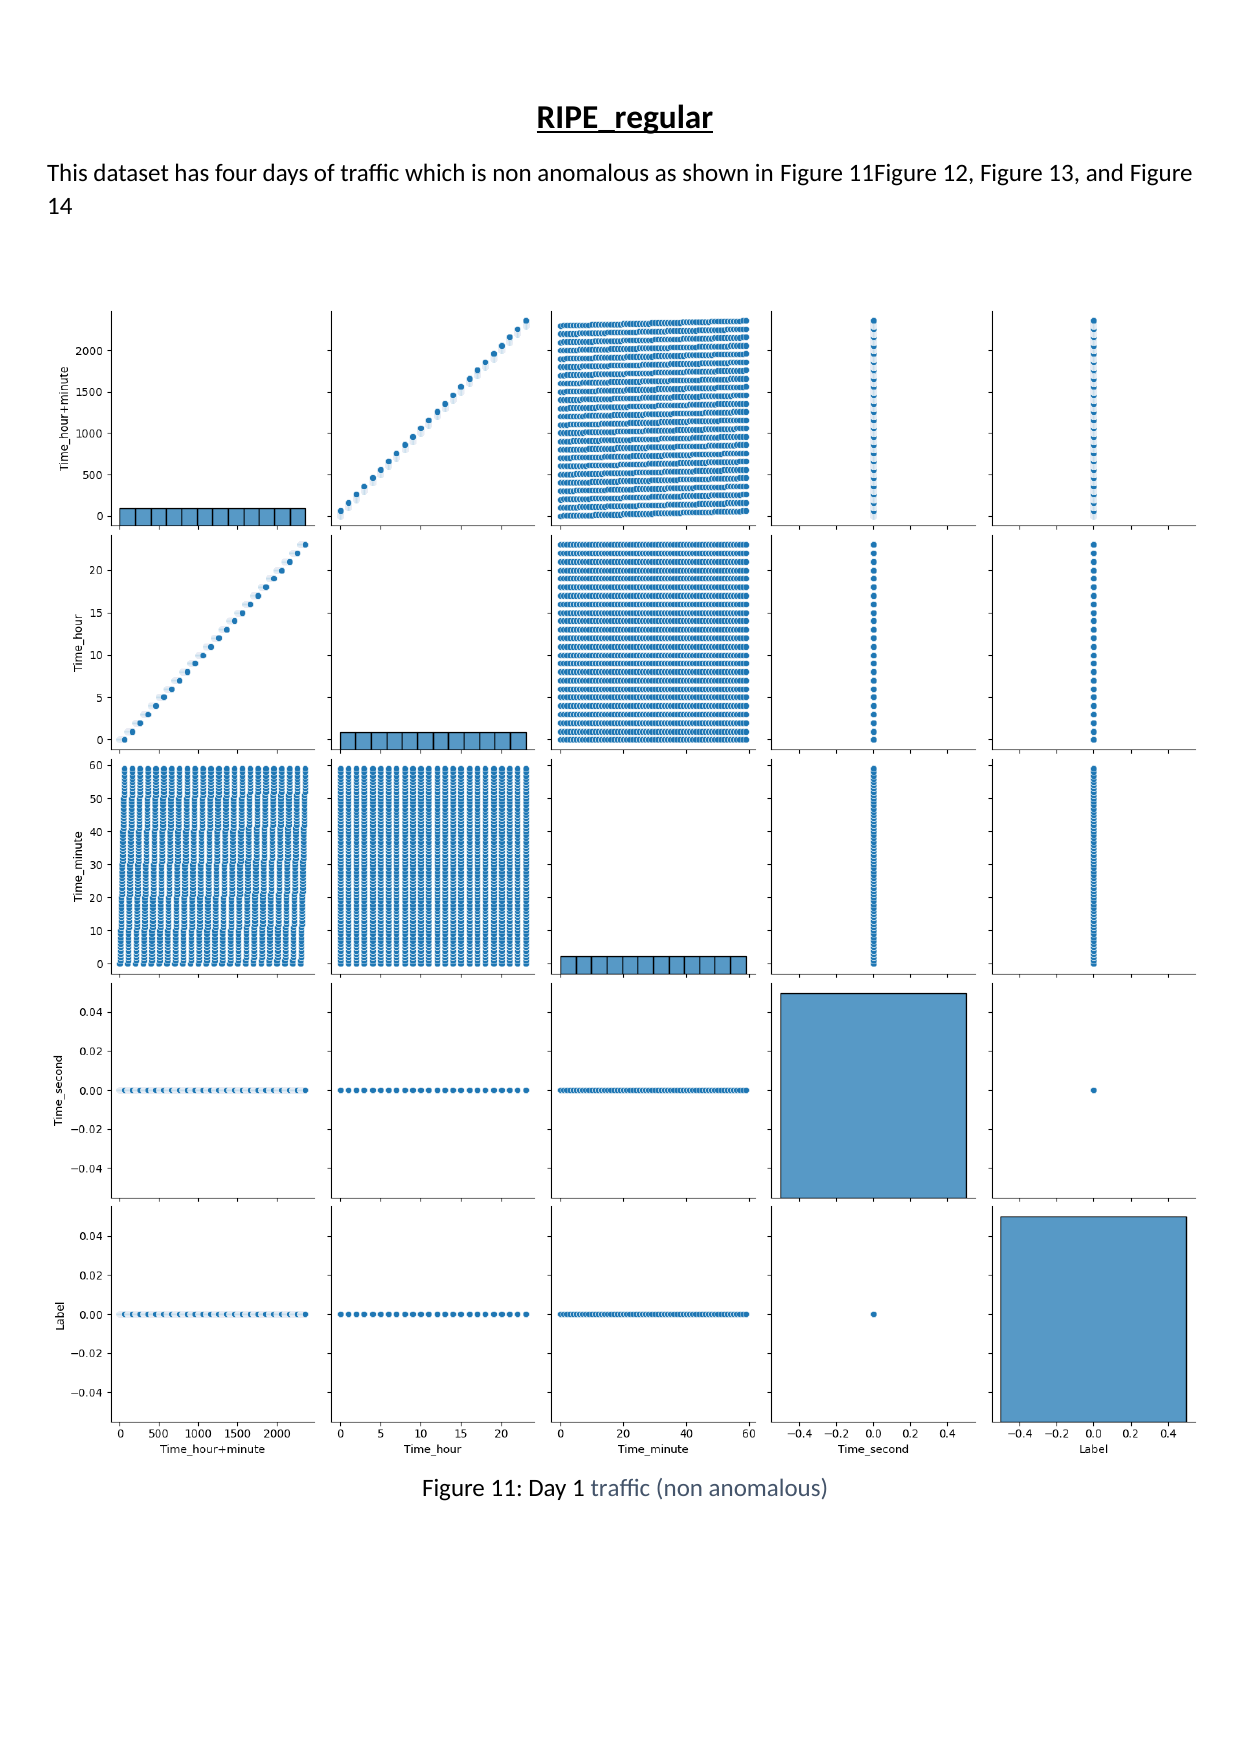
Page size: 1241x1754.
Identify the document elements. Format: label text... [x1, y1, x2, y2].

picture [46, 308, 1203, 1463]
text This dataset has four days of traffic which is non anomalous as shown in Figure 11, 12, 13, and 14 [47, 157, 1203, 220]
text RIPE_regular [47, 96, 1203, 137]
